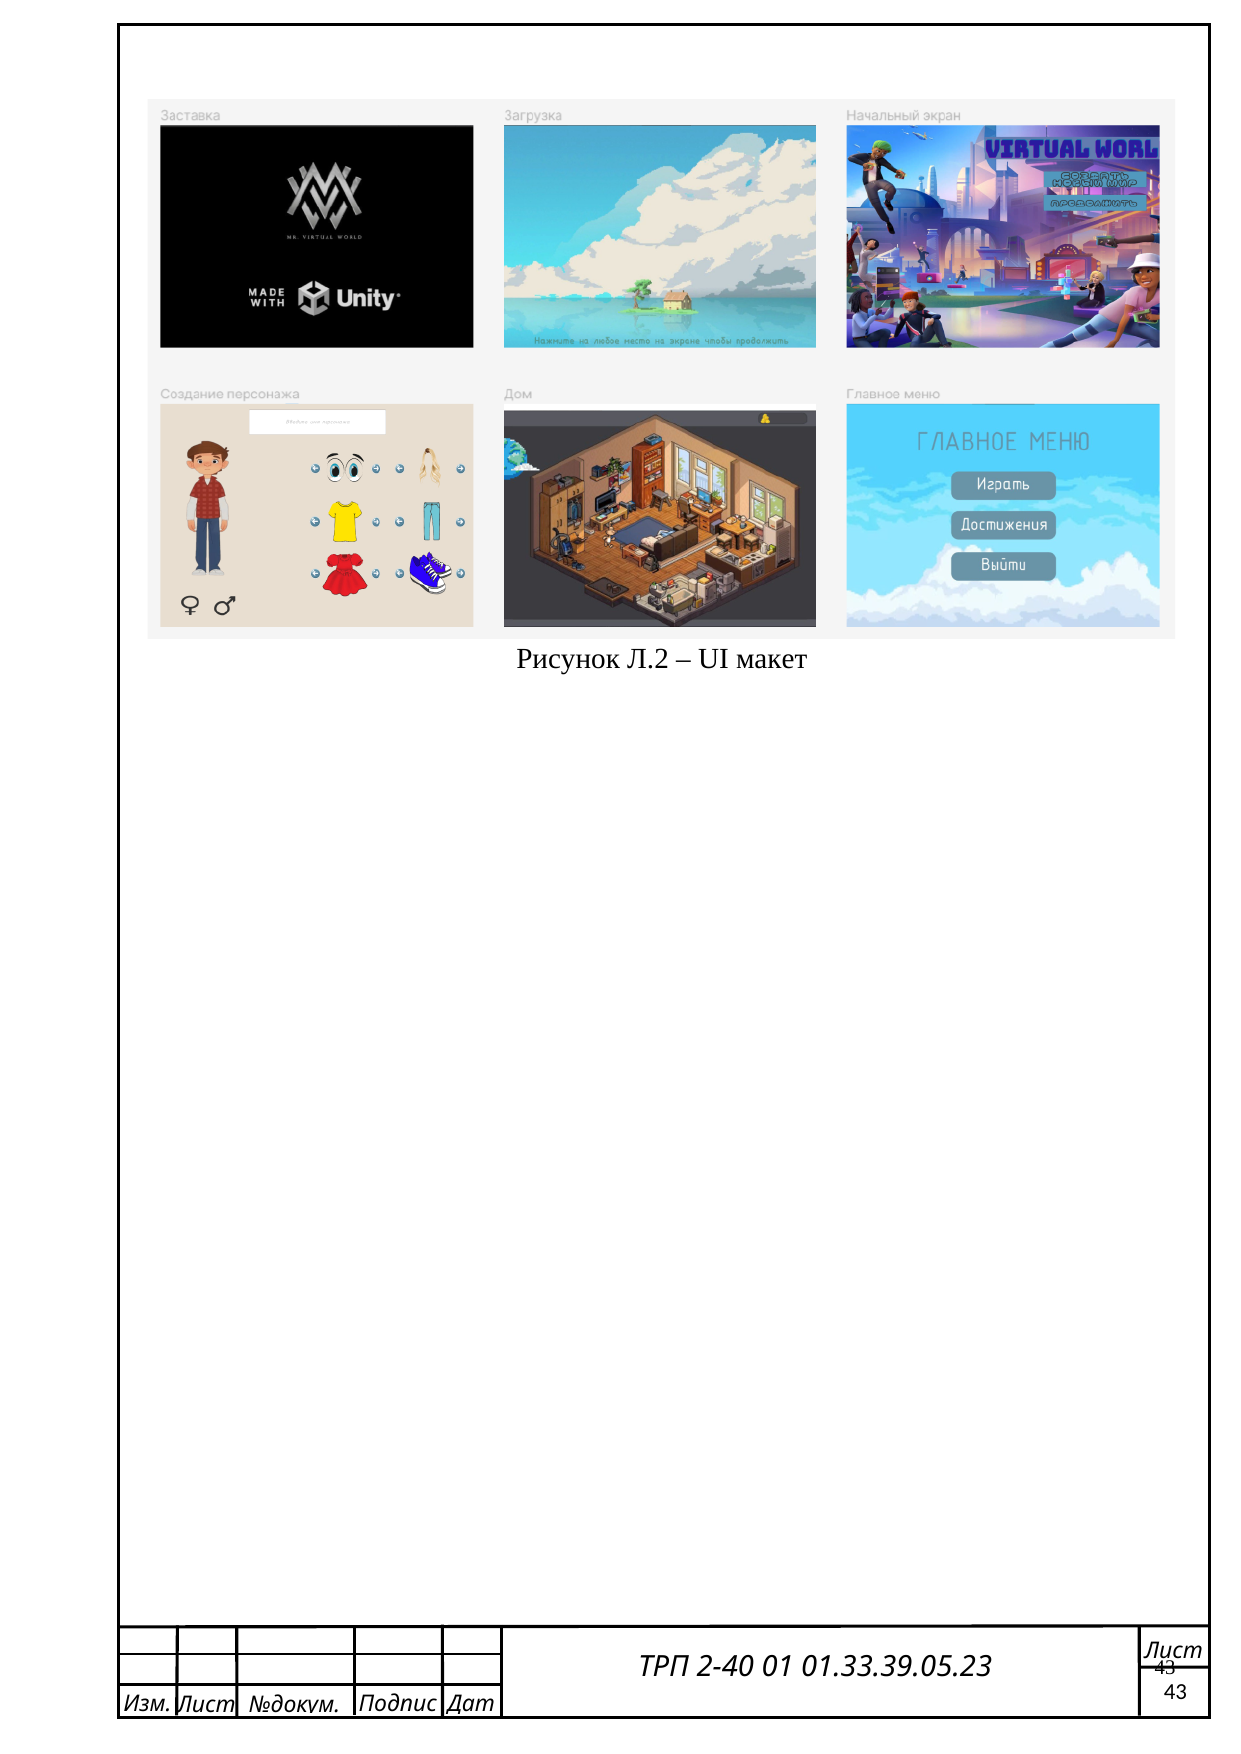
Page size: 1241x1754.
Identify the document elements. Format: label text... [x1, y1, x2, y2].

picture [147, 99, 1176, 639]
text Рисунок Л.2 – UI макет [148, 639, 1175, 676]
